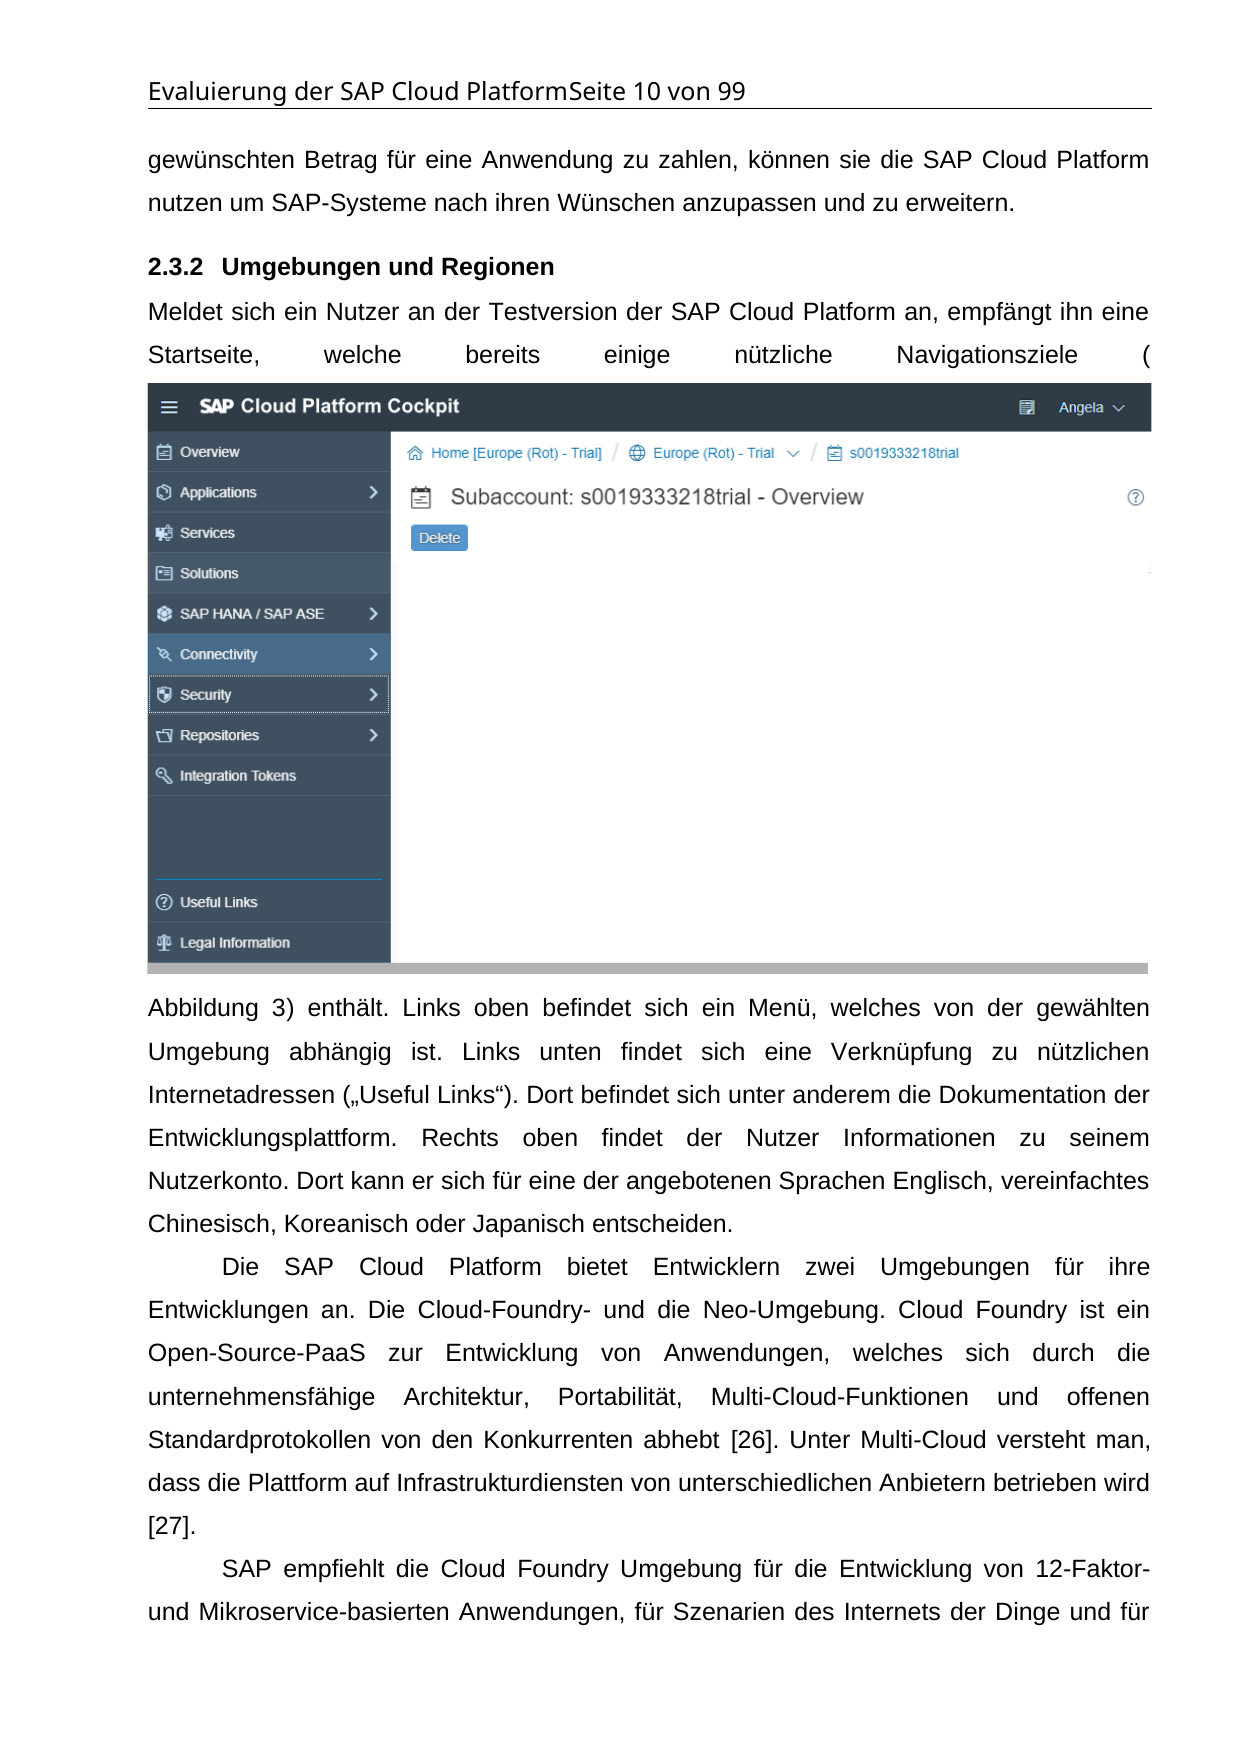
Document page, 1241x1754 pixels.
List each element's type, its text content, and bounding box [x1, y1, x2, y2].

text Die SAP Cloud Platform bietet Entwicklern zwei Umgebungen für ihre Entwicklungen an. Die Cloud-Foundry- und die Neo-Umgebung. Cloud Foundry ist ein Open-Source-PaaS zur Entwicklung von Anwendungen, welches sich durch die unternehmensfähige Architektur, Portabilität, Multi-Cloud-Funktionen und offenen Standardprotokollen von den Konkurrenten abhebt . Unter Multi-Cloud versteht man, dass die Plattform auf Infrastrukturdiensten von unterschiedlichen Anbietern betrieben wird. [148, 1252, 1152, 1540]
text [148, 145, 1152, 217]
subtitle Umgebungen und Regionen [148, 252, 1152, 281]
picture [147, 383, 1152, 974]
text Meldet sich ein Nutzer an der Testversion der SAP Cloud Platform an, empfängt ihn eine Startseite, welche bereits einige nützliche Navigationsziele (Abbildung 3) enthält. Links oben befindet sich ein Menü, welches von der gewählten Umgebung abhängig ist. Links unten findet sich eine Verknüpfung zu nützlichen Internetadressen („Useful Links“). Dort befindet sich unter anderem die Dokumentation der Entwicklungsplattform. Rechts oben findet der Nutzer Informationen zu seinem Nutzerkonto. Dort kann er sich für eine der angebotenen Sprachen Englisch, vereinfachtes Chinesisch, Koreanisch oder Japanisch entscheiden. [148, 974, 1152, 1238]
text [148, 1554, 1152, 1626]
text Meldet sich ein Nutzer an der Testversion der SAP Cloud Platform an, empfängt ihn eine Startseite, welche bereits einige nützliche Navigationsziele (Abbildung 3) enthält. Links oben befindet sich ein Menü, welches von der gewählten Umgebung abhängig ist. Links unten findet sich eine Verknüpfung zu nützlichen Internetadressen („Useful Links“). Dort befindet sich unter anderem die Dokumentation der Entwicklungsplattform. Rechts oben findet der Nutzer Informationen zu seinem Nutzerkonto. Dort kann er sich für eine der angebotenen Sprachen Englisch, vereinfachtes Chinesisch, Koreanisch oder Japanisch entscheiden. [148, 297, 1152, 383]
